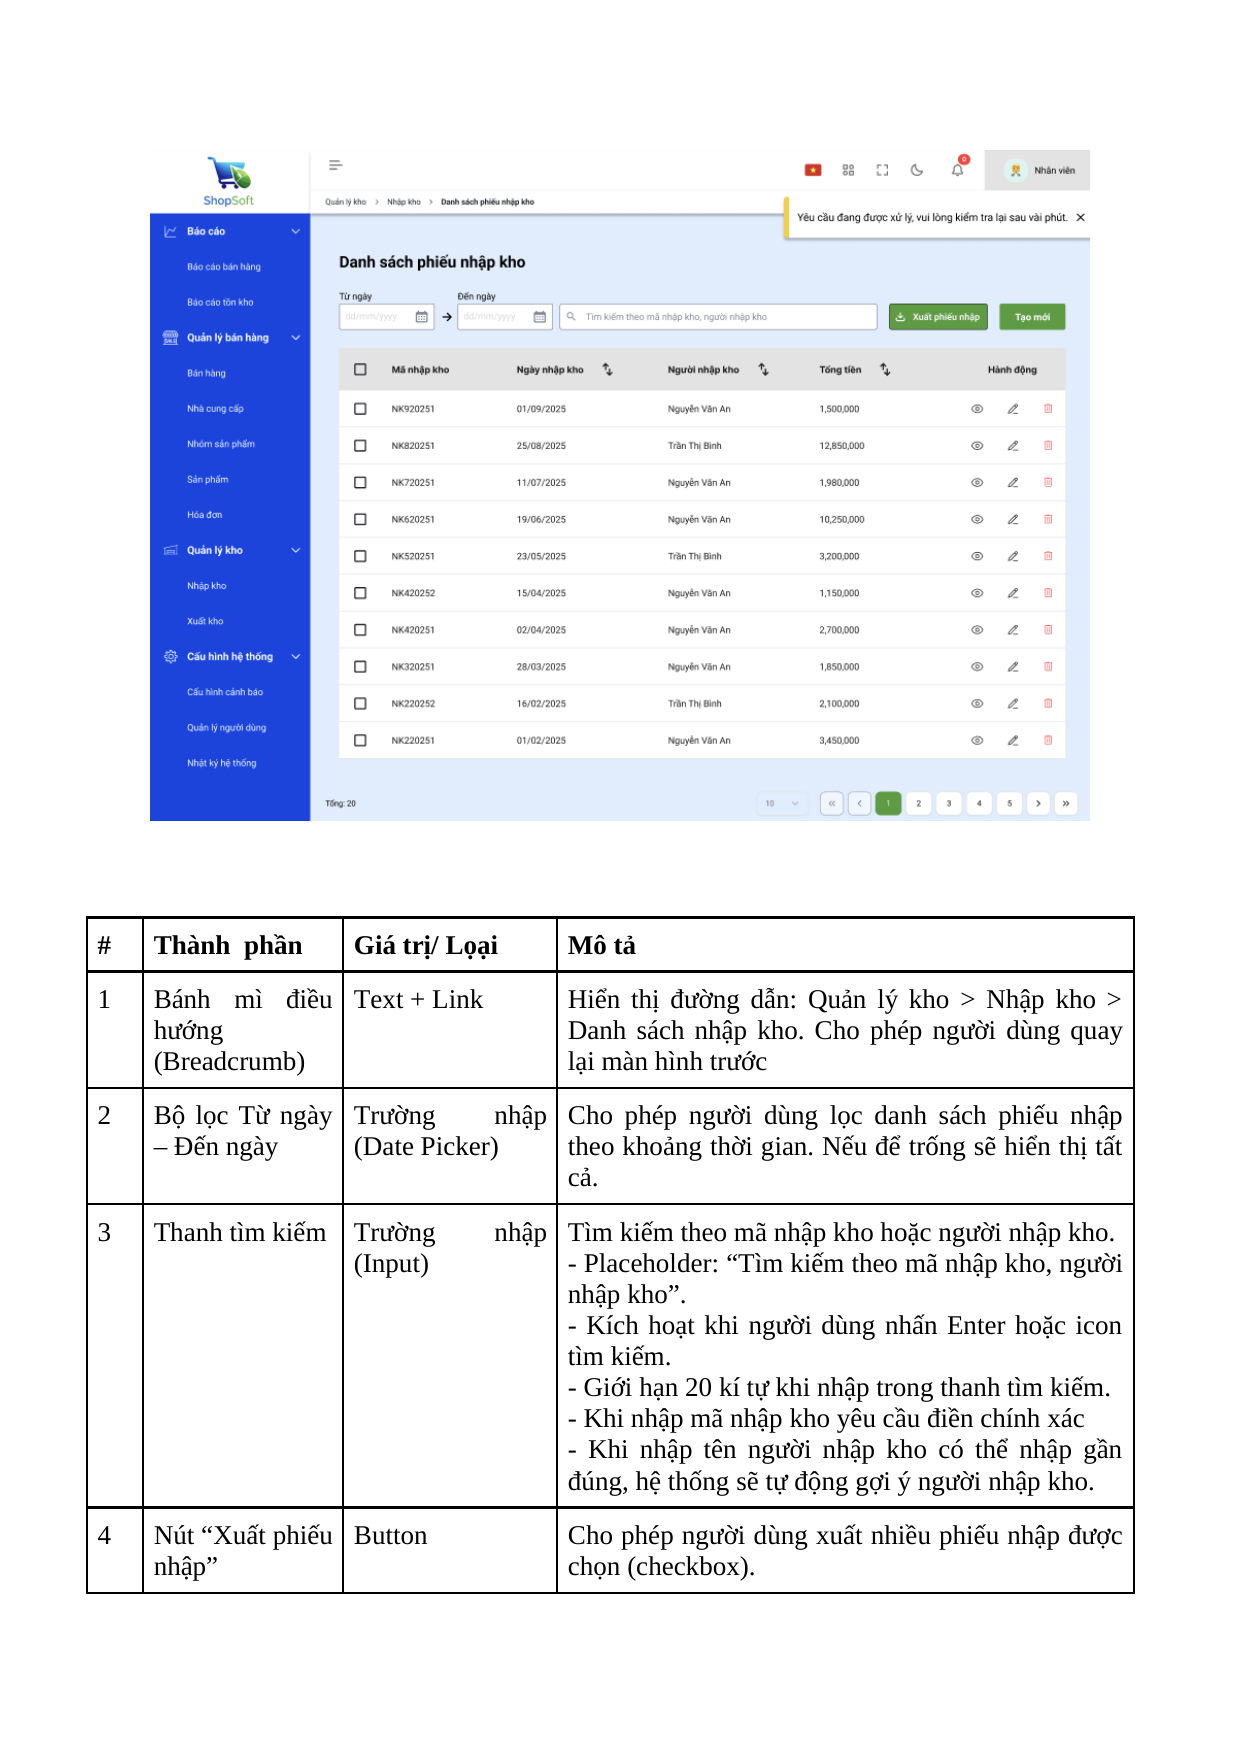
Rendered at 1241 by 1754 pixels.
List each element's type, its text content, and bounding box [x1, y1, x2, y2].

table_header Mô tả [558, 919, 1133, 970]
table_cell 4 [88, 1509, 142, 1592]
table_header Giá trị/ Lọại [344, 919, 556, 970]
table_cell Cho phép người dùng lọc danh sách phiếu nhập theo khoảng thời gian. Nếu để trống sẽ hiển thị tất cả. [558, 1089, 1133, 1203]
table_cell 1 [88, 973, 142, 1087]
table_cell Bộ lọc Từ ngày – Đến ngày [144, 1089, 342, 1203]
table_cell Trường nhập (Input) [344, 1205, 556, 1506]
table_cell 3 [88, 1205, 142, 1506]
table_cell Trường nhập (Date Picker) [344, 1089, 556, 1203]
table_cell Tìm kiếm theo mã nhập kho hoặc người nhập kho. - Placeholder: “Tìm kiếm theo mã nhập kho, người nhập kho”. - Kích hoạt khi người dùng nhấn Enter hoặc icon tìm kiếm. - Giới hạn 20 kí tự khi nhập trong thanh tìm kiếm. - Khi nhập mã nhập kho yêu cầu điền chính xác - Khi nhập tên người nhập kho có thể nhập gần đúng, hệ thống sẽ tự động gợi ý người nhập kho. [558, 1205, 1133, 1506]
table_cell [558, 1509, 1133, 1592]
table_cell 2 [88, 1089, 142, 1203]
table_header # [88, 919, 142, 970]
picture [150, 150, 1091, 821]
table_cell Button [344, 1509, 556, 1592]
table_cell Bánh mì điều hướng (Breadcrumb) [144, 973, 342, 1087]
table_cell Thanh tìm kiếm [144, 1205, 342, 1506]
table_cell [144, 1509, 342, 1592]
table_cell Text + Link [344, 973, 556, 1087]
table_cell Hiển thị đường dẫn: Quản lý kho > Nhập kho > Danh sách nhập kho. Cho phép người dùng quay lại màn hình trước [558, 973, 1133, 1087]
table_header Thành phần [144, 919, 342, 970]
